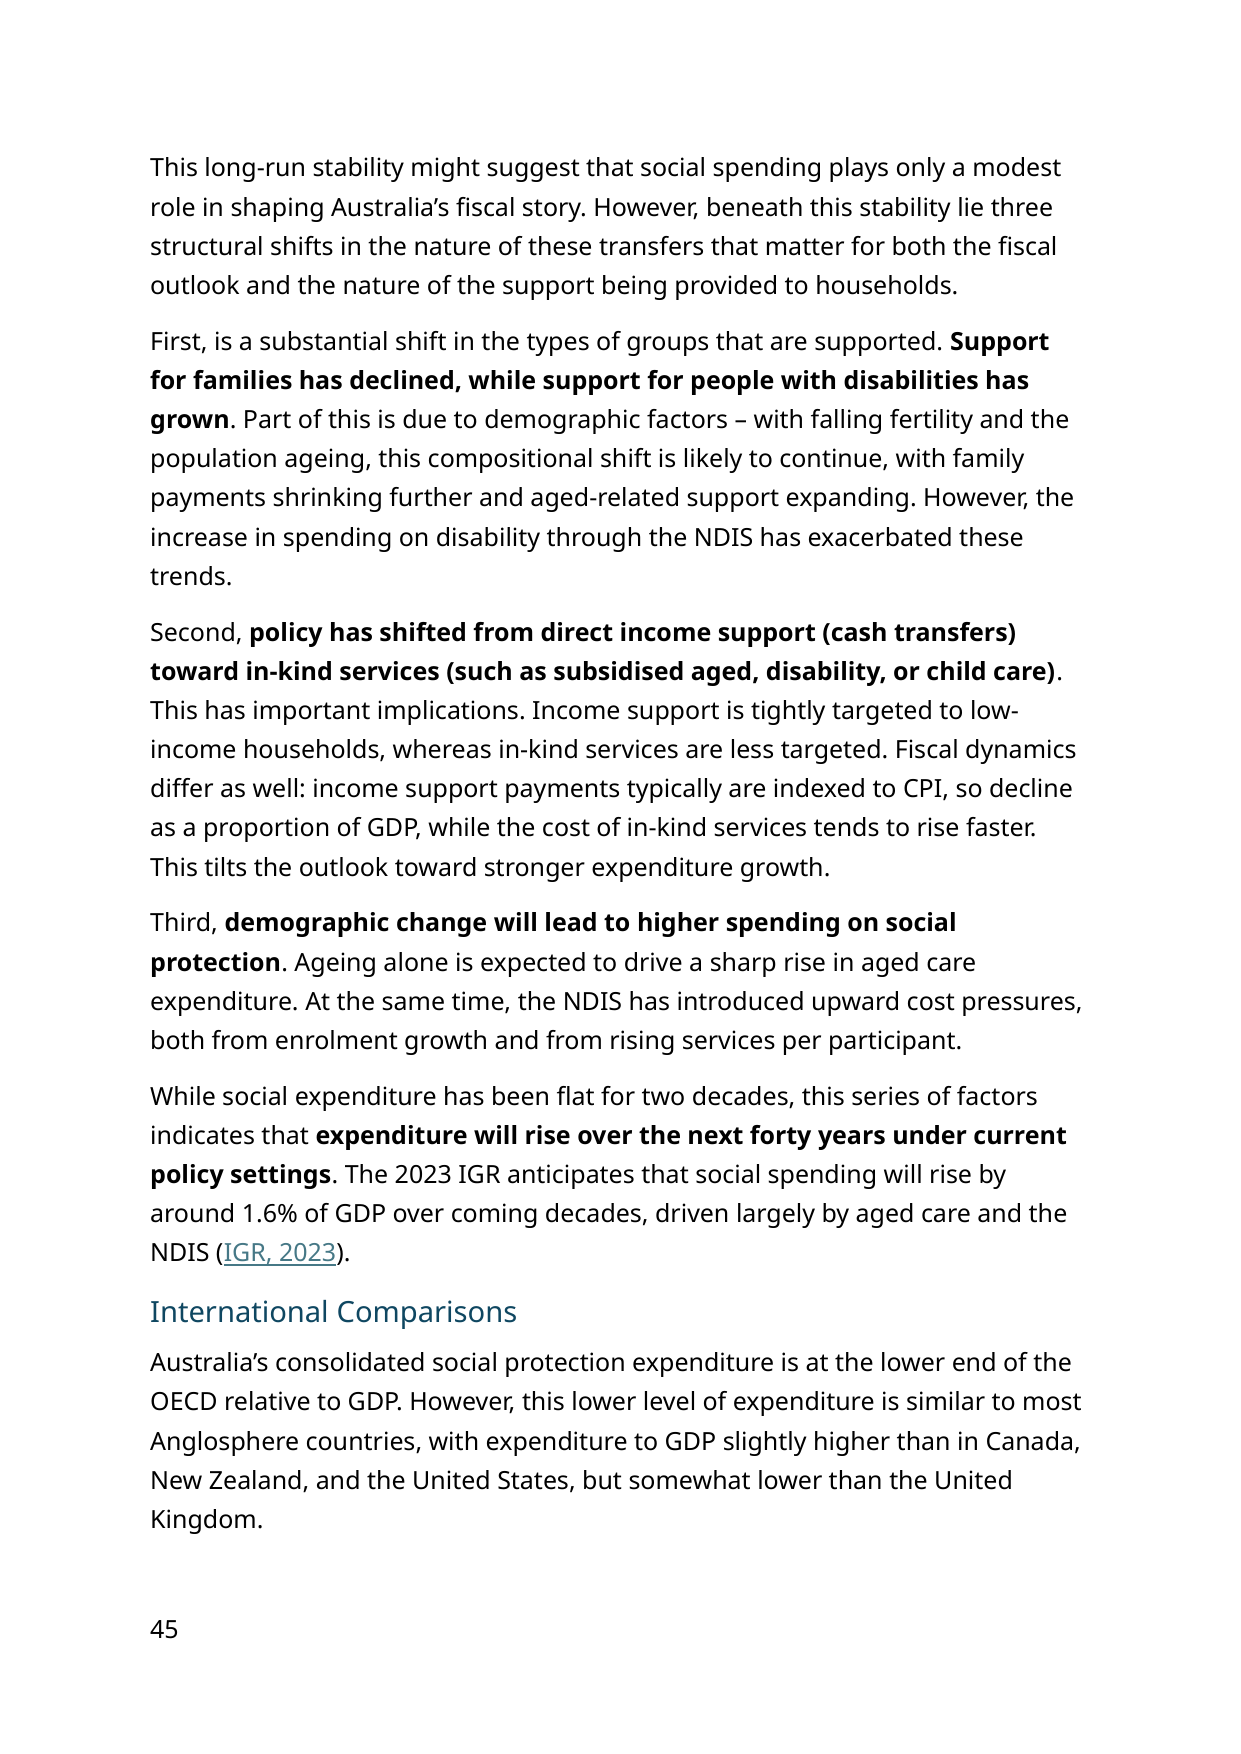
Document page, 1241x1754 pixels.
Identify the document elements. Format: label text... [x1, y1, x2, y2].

text First, is a substantial shift in the types of groups that are supported. Support for families has declined, while support for people with disabilities has grown. Part of this is due to demographic factors – with falling fertility and the population ageing, this compositional shift is likely to continue, with family payments shrinking further and aged-related support expanding. However, the increase in spending on disability through the NDIS has exacerbated these trends. [150, 323, 1090, 592]
text This long-run stability might suggest that social spending plays only a modest role in shaping Australia’s fiscal story. However, beneath this stability lie three structural shifts in the nature of these transfers that matter for both the fiscal outlook and the nature of the support being provided to households. [150, 150, 1090, 302]
text Third, demographic change will lead to higher spending on social protection. Ageing alone is expected to drive a sharp rise in aged care expenditure. At the same time, the NDIS has introduced upward cost pressures, both from enrolment growth and from rising services per participant. [150, 905, 1090, 1057]
text Second, policy has shifted from direct income support (cash transfers) toward in-kind services (such as subsidised aged, disability, or child care). This has important implications. Income support is tightly targeted to low-income households, whereas in-kind services are less targeted. Fiscal dynamics differ as well: income support payments typically are indexed to CPI, so decline as a proportion of GDP, while the cost of in-kind services tends to rise faster. This tilts the outlook toward stronger expenditure growth. [150, 614, 1090, 883]
subtitle International Comparisons [150, 1291, 1090, 1331]
text Australia’s consolidated social protection expenditure is at the lower end of the OECD relative to GDP. However, this lower level of expenditure is similar to most Anglosphere countries, with expenditure to GDP slightly higher than in Canada, New Zealand, and the United States, but somewhat lower than the United Kingdom. [150, 1345, 1090, 1536]
text While social expenditure has been flat for two decades, this series of factors indicates that expenditure will rise over the next forty years under current policy settings. The 2023 IGR anticipates that social spending will rise by around 1.6% of GDP over coming decades, driven largely by aged care and the NDIS (IGR, 2023). [150, 1078, 1090, 1269]
